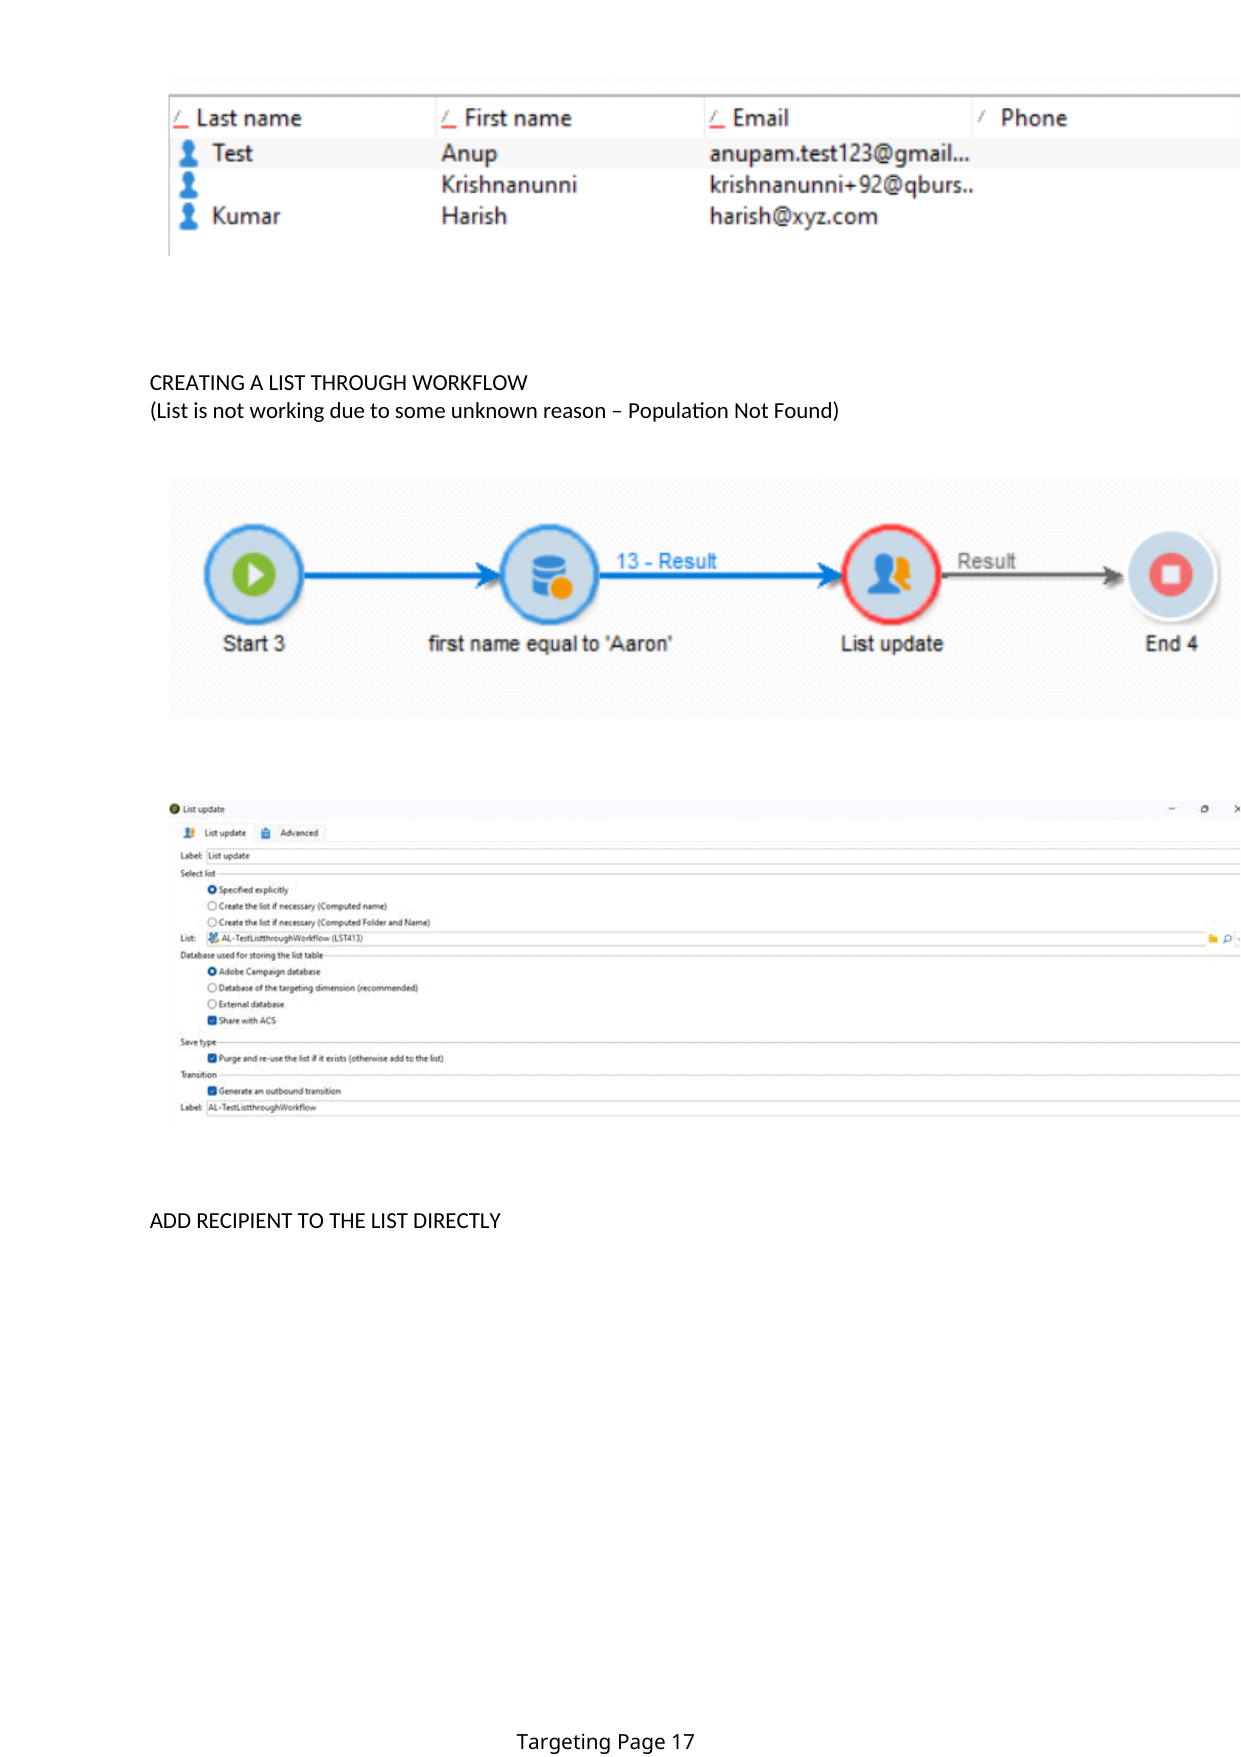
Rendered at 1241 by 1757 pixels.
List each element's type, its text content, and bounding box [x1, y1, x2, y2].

text ADD RECIPIENT TO THE LIST DIRECTLY [149, 1210, 1239, 1233]
text Targeting Page 17 [149, 1731, 695, 1754]
text CREATING A LIST THROUGH WORKFLOW [149, 372, 1239, 395]
text (List is not working due to some unknown reason – Population Not Found) [149, 400, 1239, 423]
picture [168, 478, 1241, 718]
picture [168, 801, 1241, 1122]
picture [168, 75, 1241, 256]
